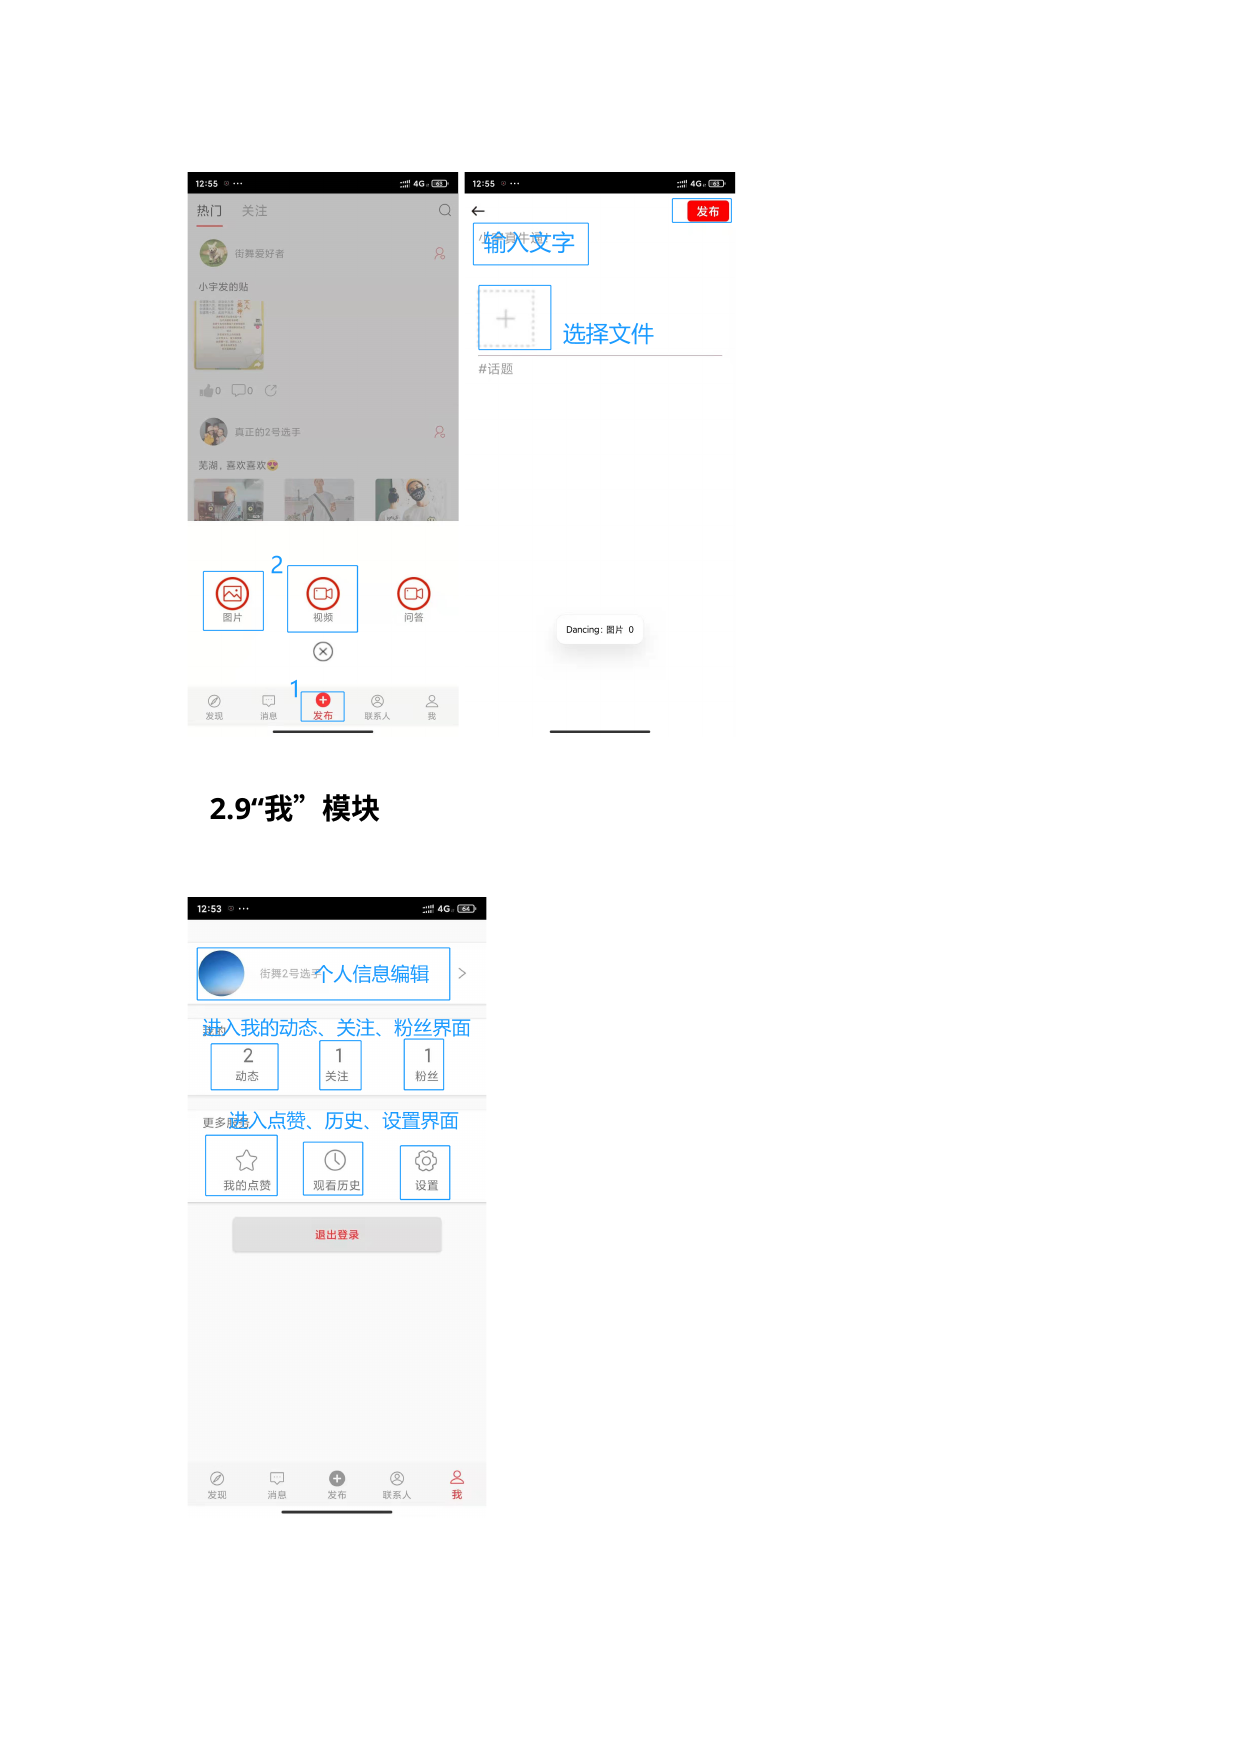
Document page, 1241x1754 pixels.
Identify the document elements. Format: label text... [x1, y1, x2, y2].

picture [187, 172, 459, 737]
subtitle 2.9“我”模块 [209, 774, 1031, 839]
picture [464, 172, 736, 737]
picture [187, 897, 487, 1518]
